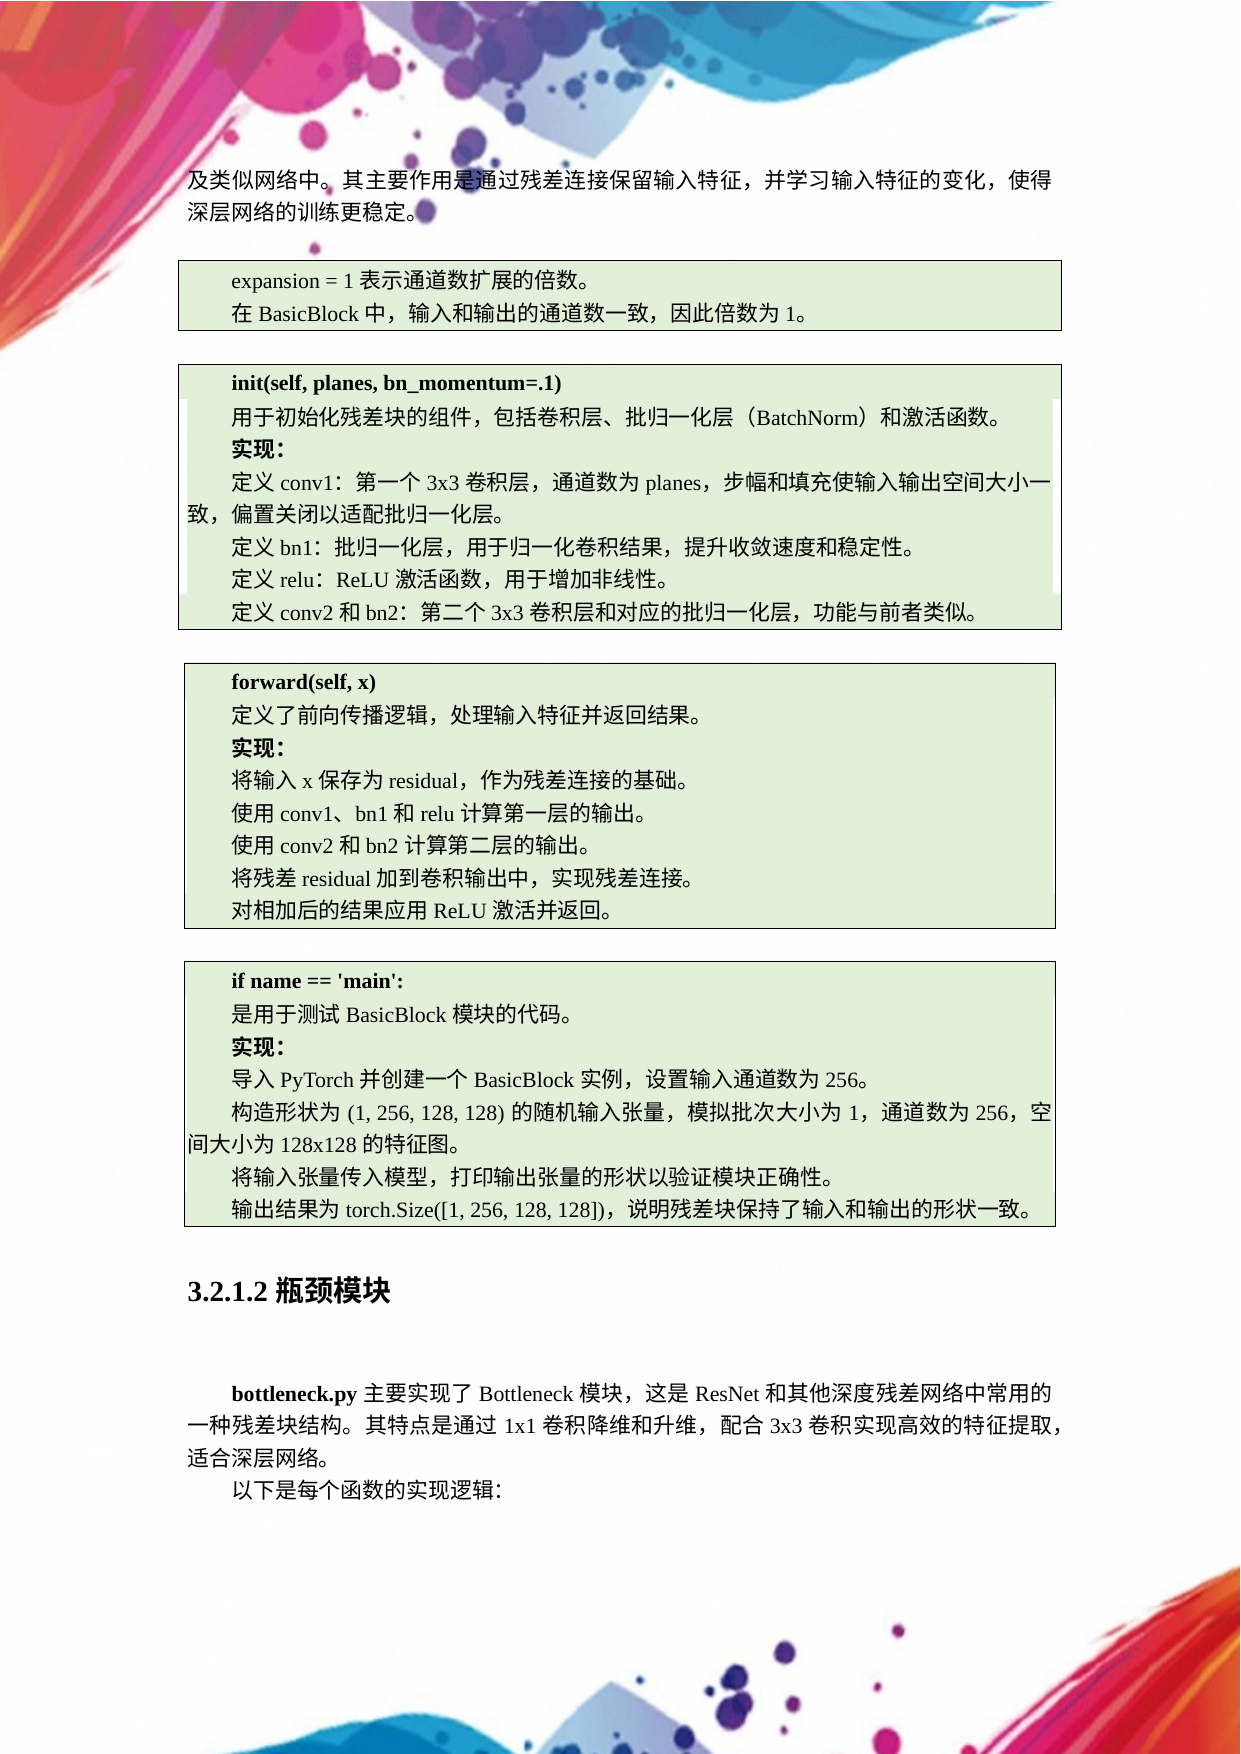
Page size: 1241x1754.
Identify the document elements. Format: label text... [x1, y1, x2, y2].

text 对相加后的结果应用 ReLU 激活并返回。 [185, 890, 1055, 928]
text bottleneck.py 主要实现了 Bottleneck 模块，这是 ResNet 和其他深度残差网络中常用的一种残差块结构。其特点是通过 1x1 卷积降维和升维，配合 3x3 卷积实现高效的特征提取，适合深层网络。 [187, 1375, 1053, 1473]
text 定义 conv1：第一个 3x3 卷积层，通道数为 planes，步幅和填充使输入输出空间大小一致，偏置关闭以适配批归一化层。 [187, 464, 1053, 529]
text 用于初始化残差块的组件，包括卷积层、批归一化层（BatchNorm）和激活函数。 [187, 399, 1053, 432]
text 实现： [187, 432, 1053, 464]
text 以下是每个函数的实现逻辑： [187, 1473, 1053, 1505]
text 将输入 x 保存为 residual，作为残差连接的基础。 [187, 763, 1053, 796]
text if name == 'main': [185, 962, 1055, 997]
text 构造形状为 (1, 256, 128, 128) 的随机输入张量，模拟批次大小为 1，通道数为 256，空间大小为 128x128 的特征图。 [187, 1094, 1053, 1159]
text 输出结果为 torch.Size([1, 256, 128, 128])，说明残差块保持了输入和输出的形状一致。 [185, 1189, 1055, 1226]
text 实现： [187, 731, 1053, 763]
text 使用 conv1、bn1 和 relu 计算第一层的输出。 [187, 796, 1053, 828]
text 在 BasicBlock 中，输入和输出的通道数一致，因此倍数为 1。 [179, 292, 1061, 330]
text forward(self, x) [185, 664, 1055, 698]
text 是用于测试 BasicBlock 模块的代码。 [187, 997, 1053, 1029]
text 实现： [187, 1029, 1053, 1062]
text 将输入张量传入模型，打印输出张量的形状以验证模块正确性。 [187, 1159, 1053, 1189]
text expansion = 1 表示通道数扩展的倍数。 [179, 261, 1061, 292]
text 定义 bn1：批归一化层，用于归一化卷积结果，提升收敛速度和稳定性。 [187, 529, 1053, 562]
text 定义了前向传播逻辑，处理输入特征并返回结果。 [187, 698, 1053, 731]
text 使用 conv2 和 bn2 计算第二层的输出。 [187, 828, 1053, 861]
picture [0, 1, 1241, 1754]
text 将残差 residual 加到卷积输出中，实现残差连接。 [187, 861, 1053, 890]
text 定义 relu：ReLU 激活函数，用于增加非线性。 [187, 562, 1053, 591]
subtitle 3.2.1.2 瓶颈模块 [187, 1257, 1053, 1322]
text 导入 PyTorch 并创建一个 BasicBlock 实例，设置输入通道数为 256。 [187, 1062, 1053, 1094]
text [187, 162, 1053, 227]
text 定义 conv2 和 bn2：第二个 3x3 卷积层和对应的批归一化层，功能与前者类似。 [179, 591, 1061, 629]
text init(self, planes, bn_momentum=.1) [179, 365, 1061, 399]
